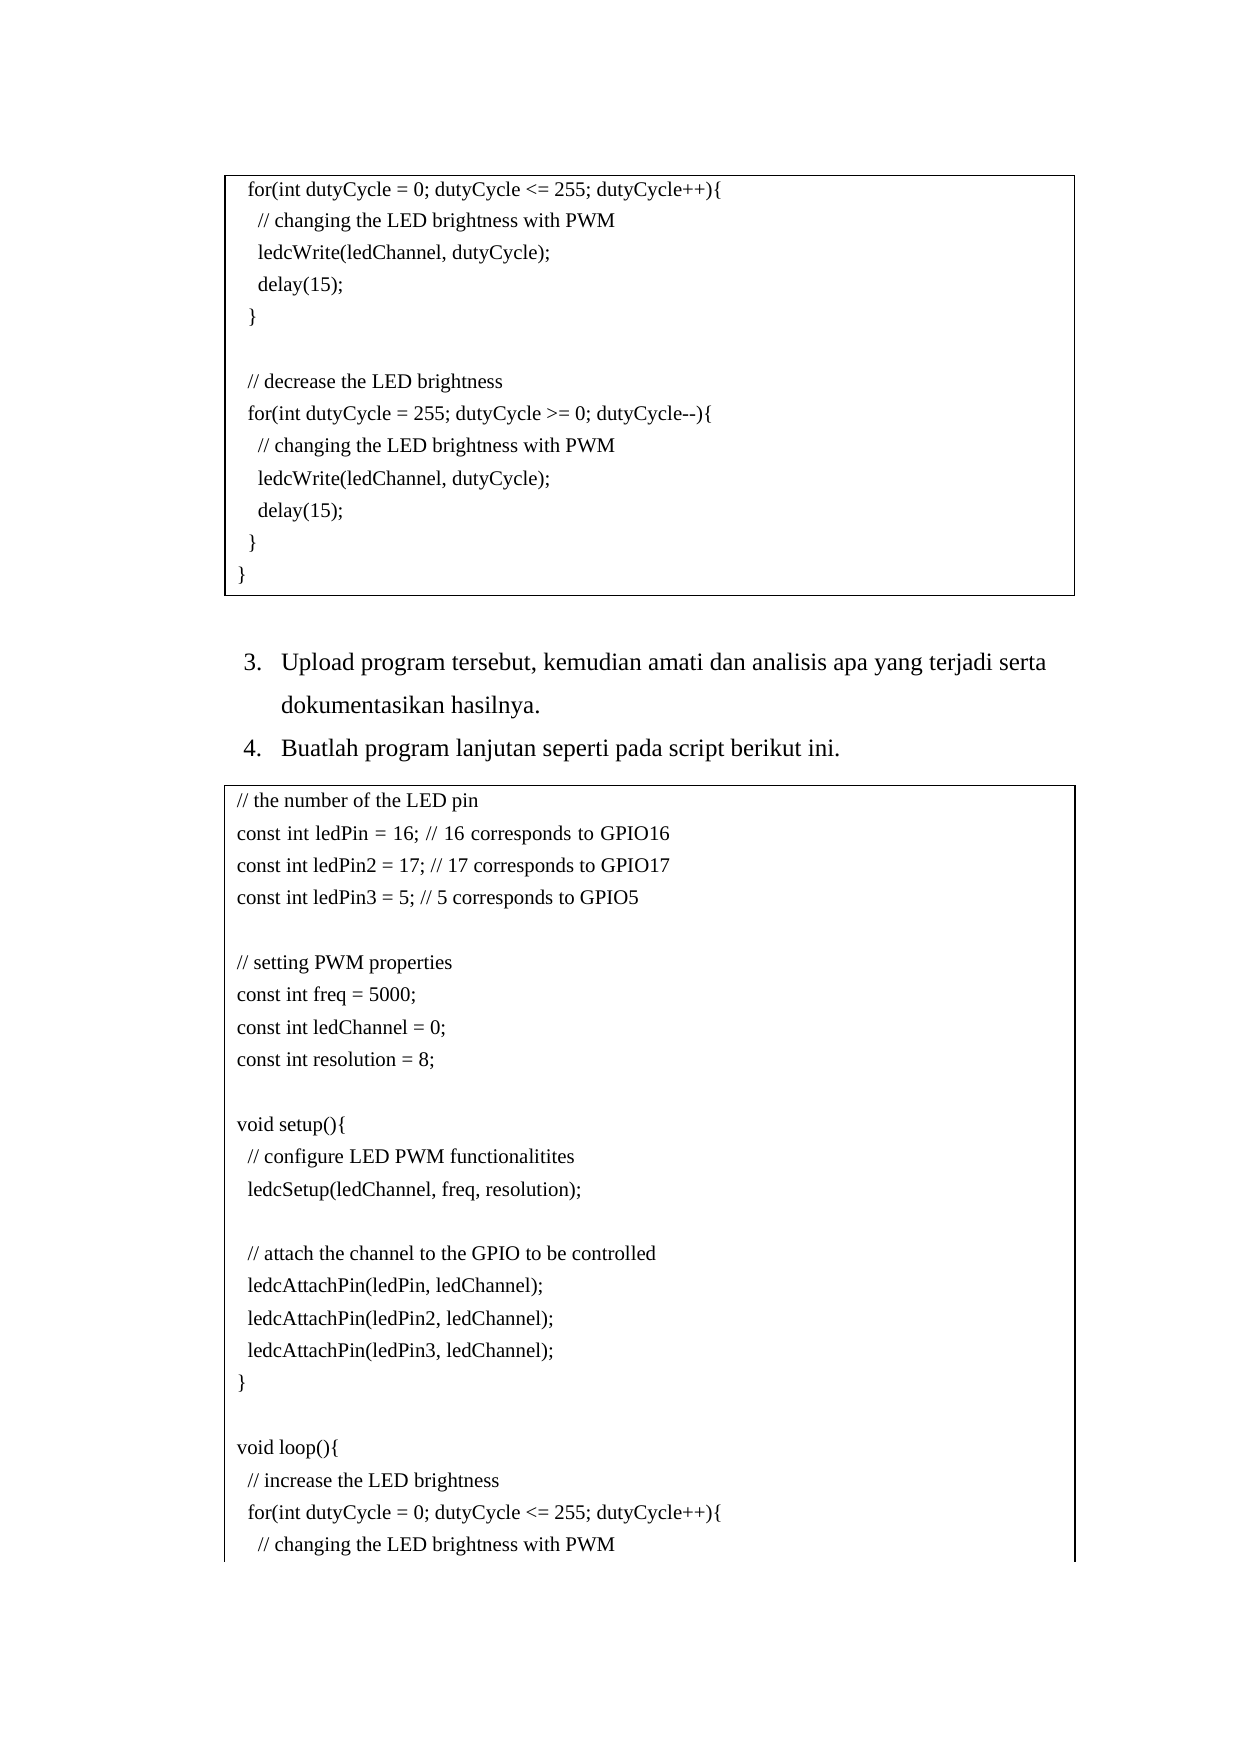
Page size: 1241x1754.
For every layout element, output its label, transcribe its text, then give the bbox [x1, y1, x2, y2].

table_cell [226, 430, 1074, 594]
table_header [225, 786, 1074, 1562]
list Upload program tersebut, kemudian amati dan analisis apa yang terjadi serta dokumentasikan hasilnya. [243, 647, 1047, 719]
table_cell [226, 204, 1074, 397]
list Buatlah program lanjutan seperti pada script berikut ini. [243, 733, 1113, 762]
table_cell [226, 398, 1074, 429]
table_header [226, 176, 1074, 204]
